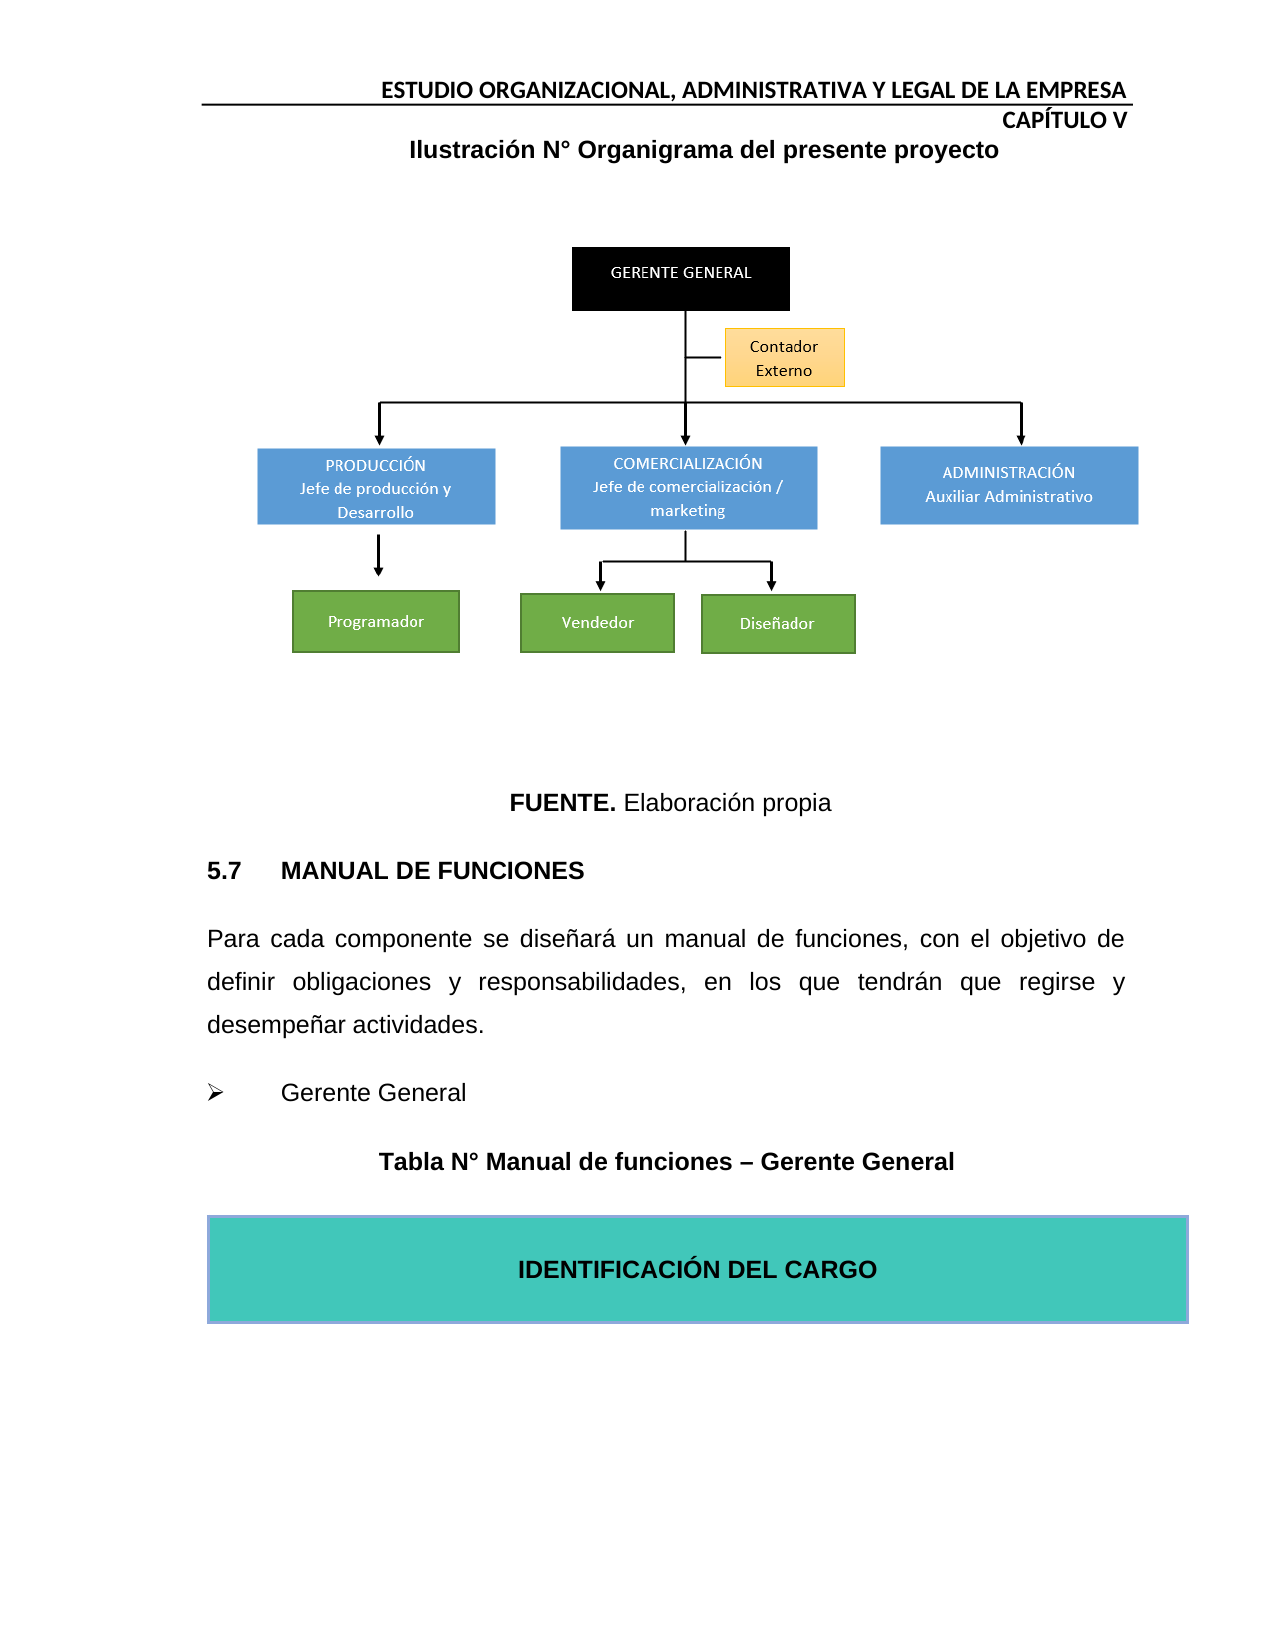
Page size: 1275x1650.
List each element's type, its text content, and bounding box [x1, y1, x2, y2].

list Gerente General [206, 1078, 1127, 1107]
table_header IDENTIFICACIÓN DEL CARGO [210, 1218, 1186, 1321]
text Ilustración N° Organigrama del presente proyecto [282, 135, 1127, 164]
list MANUAL DE FUNCIONES [207, 856, 1127, 884]
text FUENTE. Elaboración propia [207, 788, 1127, 816]
text Para cada componente se diseñará un manual de funciones, con el objetivo de definir obligaciones y responsabilidades, en los que tendrán que regirse y desempeñar actividades. [207, 924, 1127, 1039]
text Tabla N° Manual de funciones – Gerente General [207, 1146, 1127, 1175]
